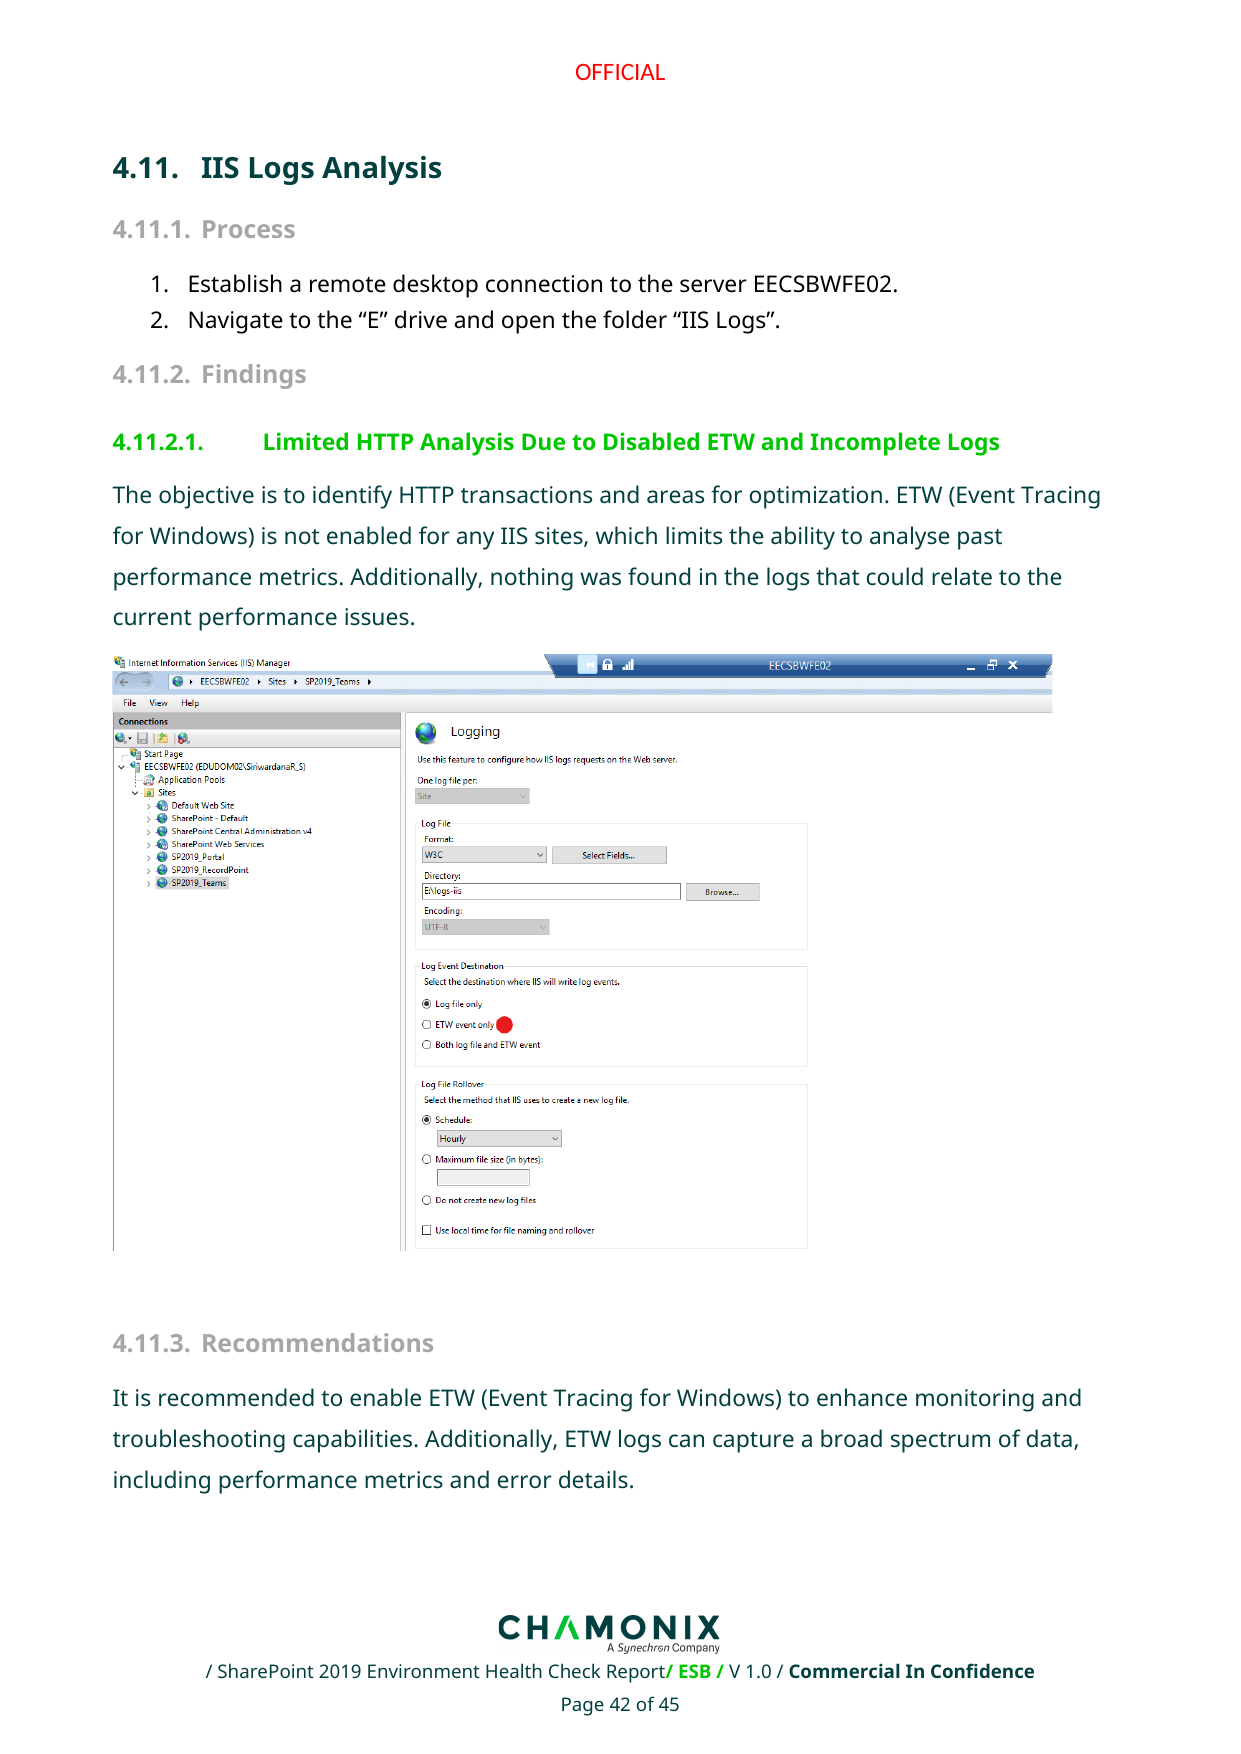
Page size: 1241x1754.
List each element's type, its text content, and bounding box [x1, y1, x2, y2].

subtitle Limited HTTP Analysis Due to Disabled ETW and Incomplete Logs [112, 426, 1128, 457]
text The objective is to identify HTTP transactions and areas for optimization. ETW (Event Tracing for Windows) is not enabled for any IIS sites, which limits the ability to analyse past performance metrics. Additionally, nothing was found in the logs that could relate to the current performance issues. [112, 479, 1128, 632]
subtitle IIS Logs Analysis [112, 147, 1128, 187]
subtitle Recommendations [112, 1326, 1128, 1360]
subtitle Process [112, 211, 1128, 246]
subtitle Findings [112, 357, 1128, 391]
picture [112, 654, 1053, 1251]
list Establish a remote desktop connection to the server EECSBWFE02. [150, 268, 1128, 299]
text It is recommended to enable ETW (Event Tracing for Windows) to enhance monitoring and troubleshooting capabilities. Additionally, ETW logs can capture a broad spectrum of data, including performance metrics and error details. [112, 1382, 1128, 1495]
list Navigate to the “E” drive and open the folder “IIS Logs”. [150, 304, 1128, 335]
picture [498, 1615, 720, 1654]
